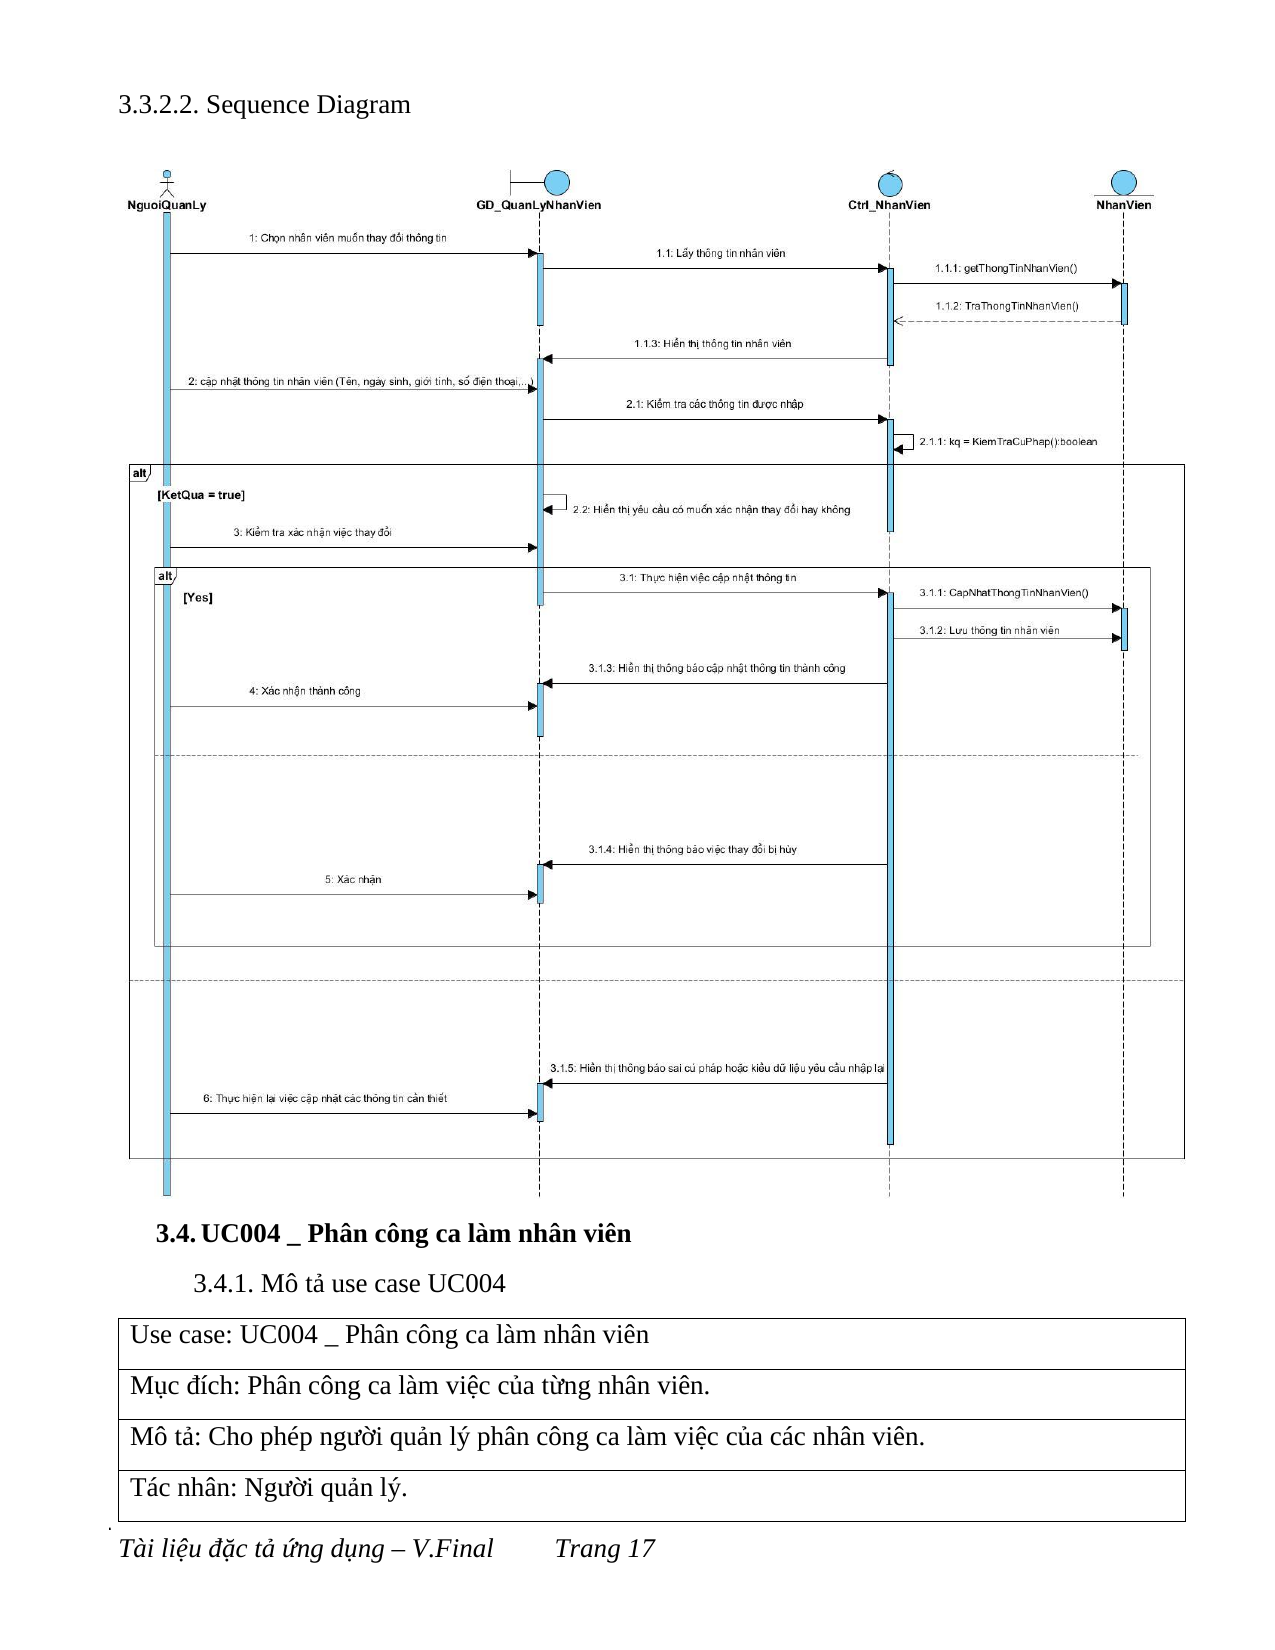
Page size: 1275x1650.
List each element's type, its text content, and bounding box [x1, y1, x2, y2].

table_cell Tác nhân: Người quản lý. [119, 1471, 1185, 1521]
picture [118, 169, 1187, 1199]
text 3.3.2.2. Sequence Diagram [118, 89, 1186, 120]
table_cell Mục đích: Phân công ca làm việc của từng nhân viên. [119, 1370, 1185, 1419]
text 3.4.1. Mô tả use case UC004 [118, 1267, 1186, 1298]
list UC004 _ Phân công ca làm nhân viên [156, 1217, 1186, 1248]
table_header Use case: UC004 _ Phân công ca làm nhân viên [119, 1319, 1185, 1368]
table_cell Mô tả: Cho phép người quản lý phân công ca làm việc của các nhân viên. [119, 1420, 1185, 1470]
